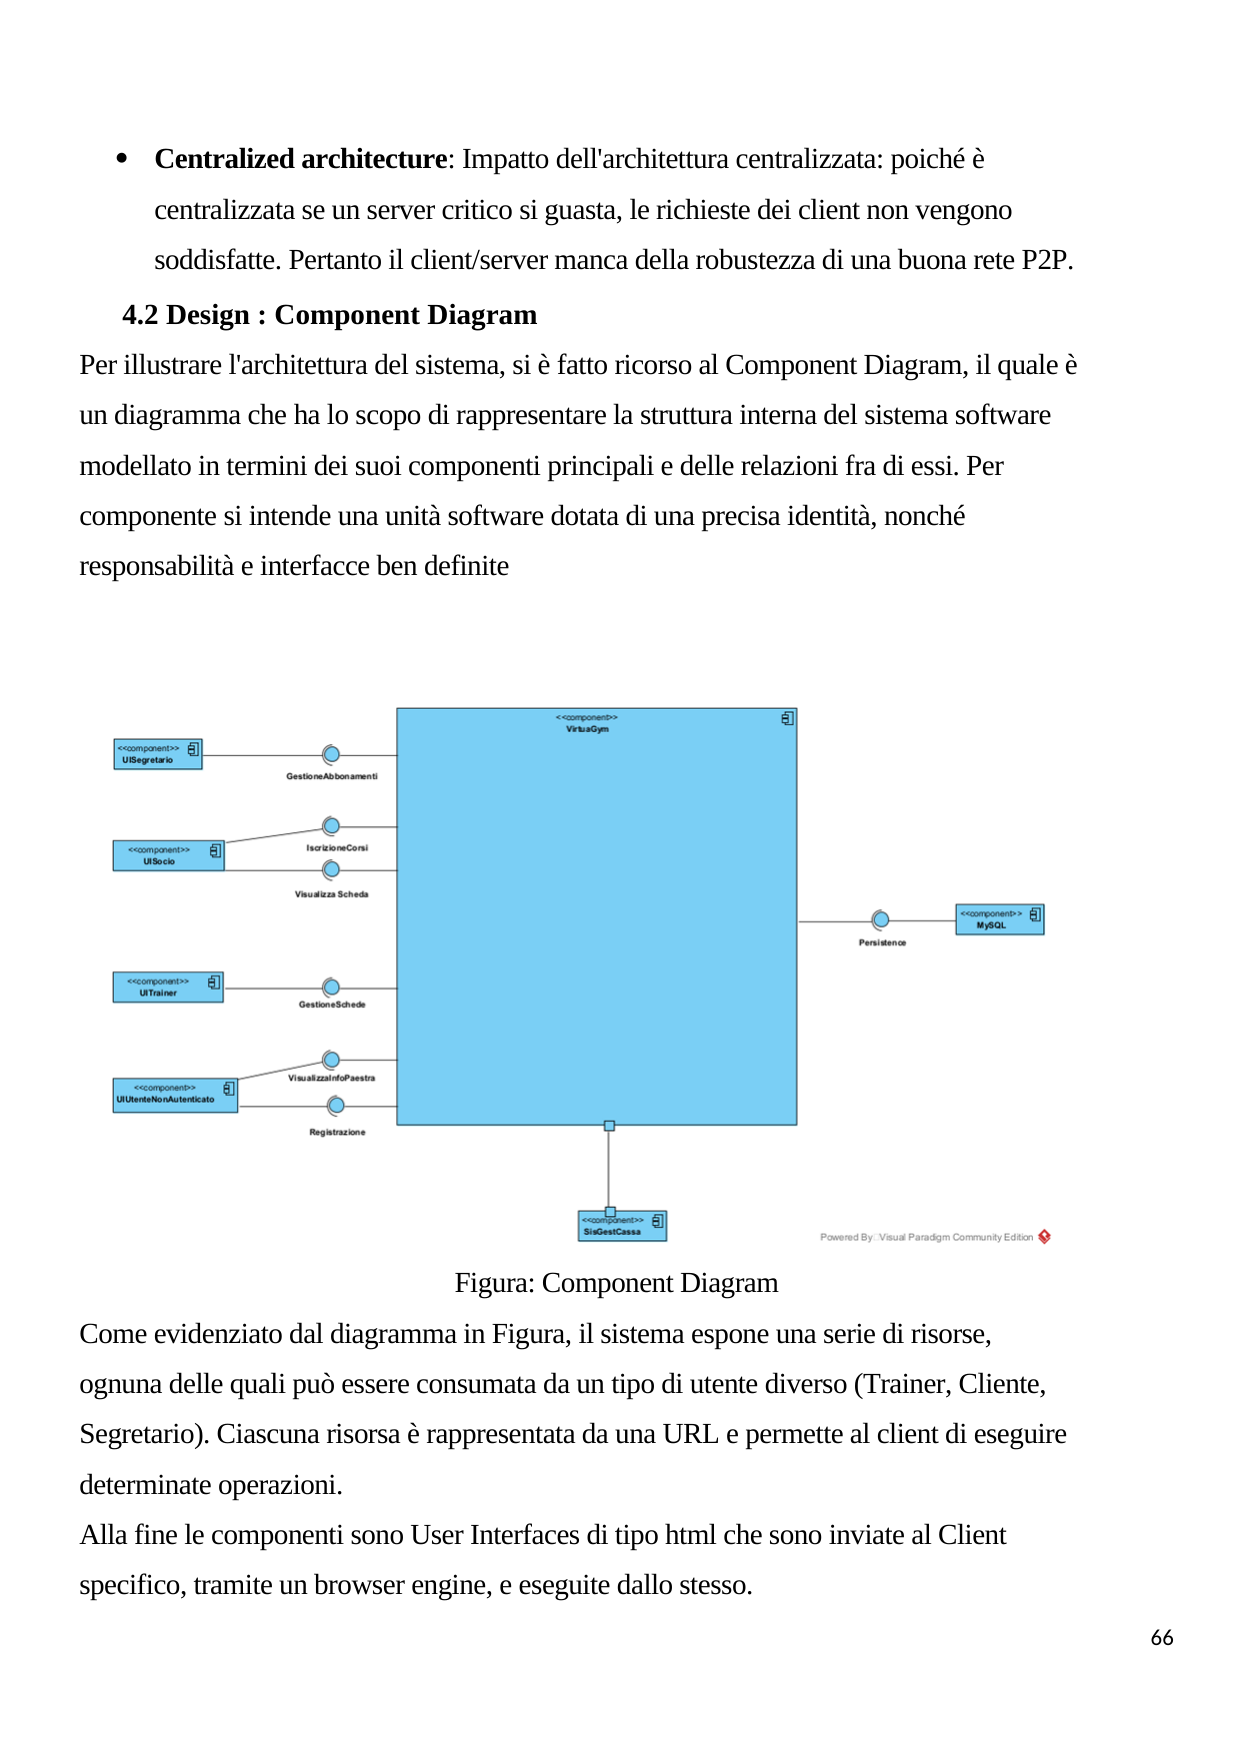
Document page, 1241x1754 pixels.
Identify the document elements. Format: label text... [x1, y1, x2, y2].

text Alla fine le componenti sono User Interfaces di tipo html che sono inviate al Client specifico, tramite un browser engine, e eseguite dallo stesso. [79, 1517, 1081, 1601]
text Per illustrare l'architettura del sistema, si è fatto ricorso al Component Diagram, il quale è un diagramma che ha lo scopo di rappresentare la struttura interna del sistema software modellato in termini dei suoi componenti principali e delle relazioni fra di essi. Per componente si intende una unità software dotata di una precisa identità, nonché responsabilità e interfacce ben definite [79, 347, 1081, 582]
text Come evidenziato dal diagramma in Figura, il sistema espone una serie di risorse, ognuna delle quali può essere consumata da un tipo di utente diverso (Trainer, Cliente, Segretario). Ciascuna risorsa è rappresentata da una URL e permette al client di eseguire determinate operazioni. [79, 1316, 1081, 1500]
list Centralized architecture: Impatto dell'architettura centralizzata: poiché è centralizzata se un server critico si guasta, le richieste dei client non vengono soddisfatte. Pertanto il client/server manca della robustezza di una buona rete P2P. [117, 142, 1081, 276]
subtitle Design : Component Diagram [122, 297, 1174, 330]
picture [104, 699, 1056, 1253]
text Figura: Component Diagram [79, 1266, 1081, 1299]
